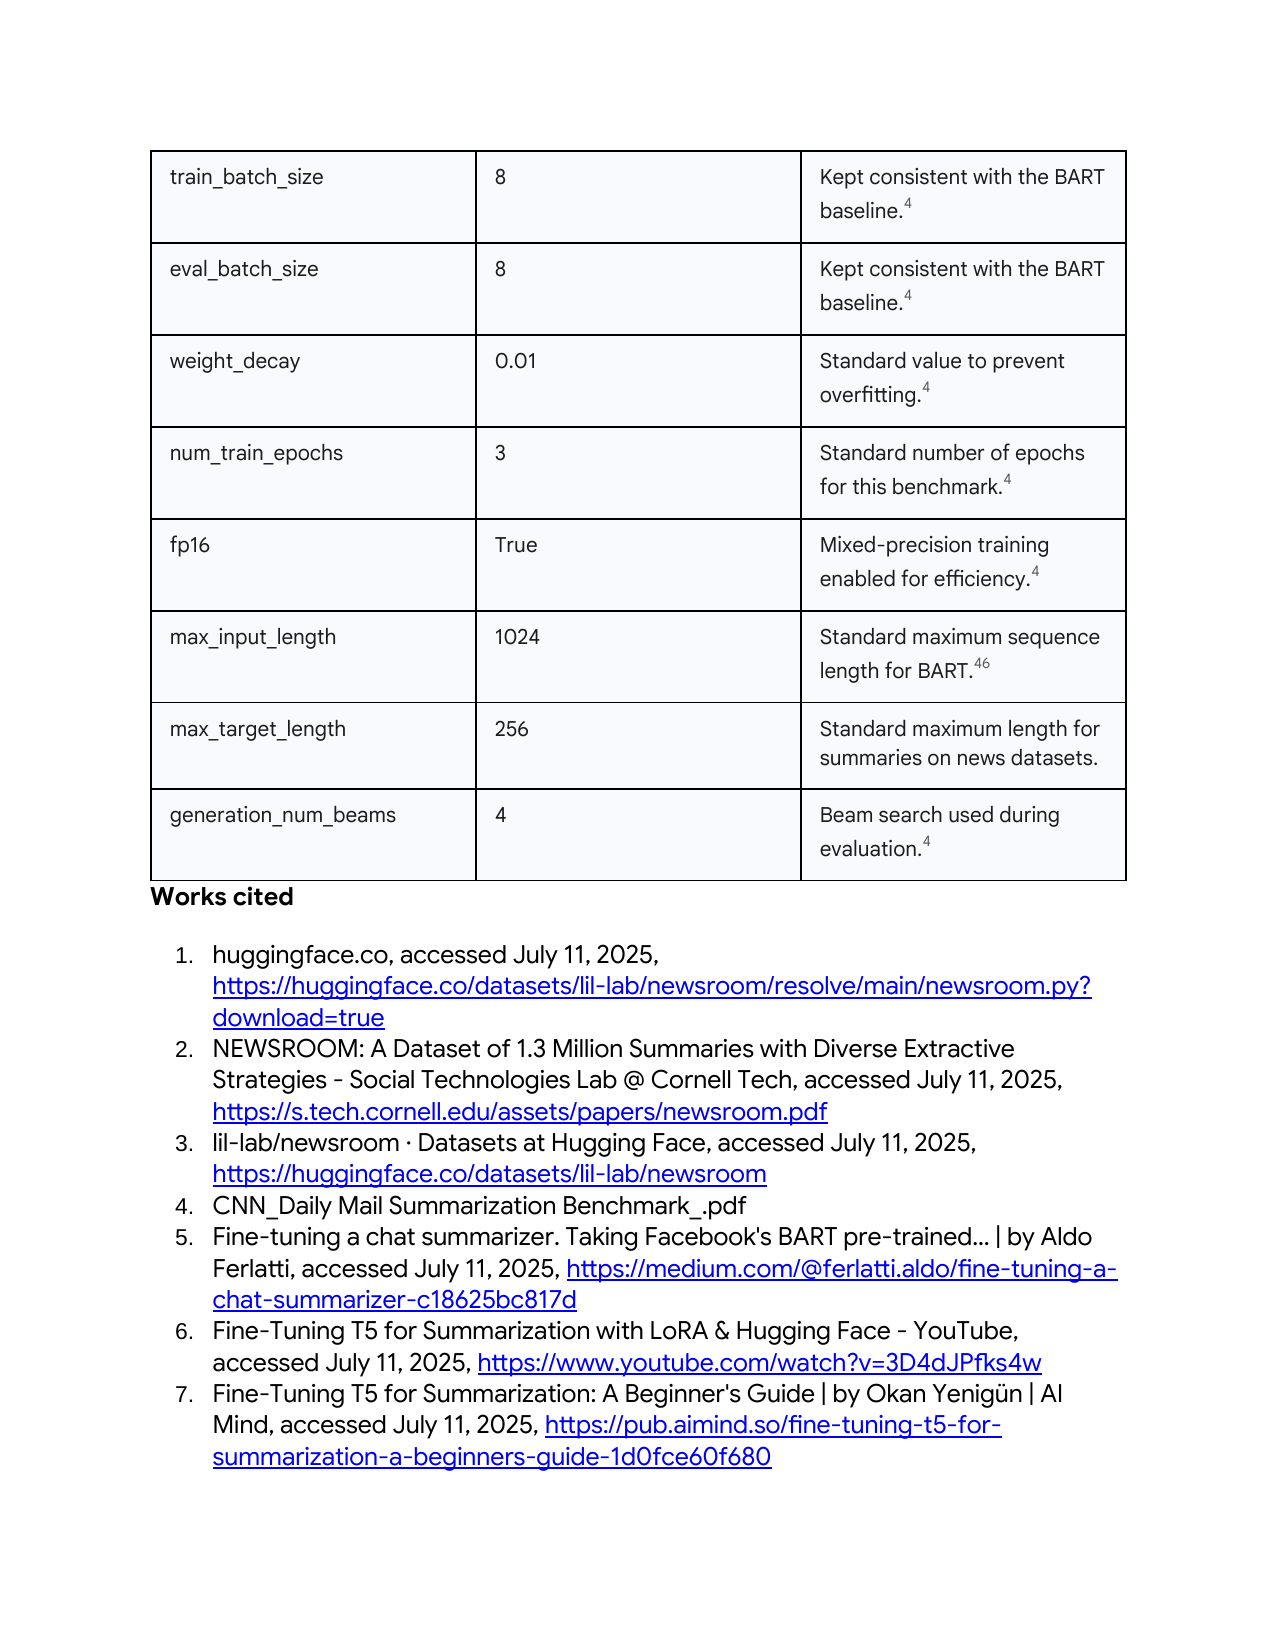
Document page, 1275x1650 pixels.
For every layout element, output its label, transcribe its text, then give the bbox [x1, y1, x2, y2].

table_cell 0.01 [477, 336, 800, 426]
list Fine-Tuning T5 for Summarization: A Beginner's Guide | by Okan Yenigün | AI Mind, accessed July 11, 2025, https://pub.aimind.so/fine-tuning-t5-for-summarization-a-beginners-guide-1d0fce60f680 [175, 1378, 1125, 1472]
table_cell 3 [477, 428, 800, 518]
list huggingface.co, accessed July 11, 2025, https://huggingface.co/datasets/lil-lab/newsroom/resolve/main/newsroom.py?download=true [175, 939, 1125, 1033]
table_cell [802, 244, 1125, 334]
list CNN_Daily Mail Summarization Benchmark_.pdf [175, 1190, 1125, 1221]
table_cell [802, 152, 1125, 242]
table_cell True [477, 520, 800, 610]
table_cell 256 [477, 703, 800, 788]
list NEWSROOM: A Dataset of 1.3 Million Summaries with Diverse Extractive Strategies - Social Technologies Lab @ Cornell Tech, accessed July 11, 2025, https://s.tech.cornell.edu/assets/papers/newsroom.pdf [175, 1033, 1125, 1127]
table_cell max_input_length [152, 612, 475, 702]
table_cell generation_num_beams [152, 790, 475, 880]
table_cell Standard number of epochs for this benchmark.4 [802, 428, 1125, 518]
table_cell 4 [477, 790, 800, 880]
table_cell 8 [477, 244, 800, 334]
table_cell weight_decay [152, 336, 475, 426]
list Fine-Tuning T5 for Summarization with LoRA & Hugging Face - YouTube, accessed July 11, 2025, https://www.youtube.com/watch?v=3D4dJPfks4w [175, 1316, 1125, 1378]
table_cell 1024 [477, 612, 800, 702]
table_cell 8 [477, 152, 800, 242]
table_cell max_target_length [152, 703, 475, 788]
table_cell num_train_epochs [152, 428, 475, 518]
table_cell Standard value to prevent overfitting.4 [802, 336, 1125, 426]
table_cell Standard maximum sequence length for BART.46 [802, 612, 1125, 702]
list Fine-tuning a chat summarizer. Taking Facebook's BART pre-trained… | by Aldo Ferlatti, accessed July 11, 2025, https://medium.com/@ferlatti.aldo/fine-tuning-a-chat-summarizer-c18625bc817d [175, 1221, 1125, 1316]
table_cell eval_batch_size [152, 244, 475, 334]
table_cell Beam search used during evaluation.4 [802, 790, 1125, 880]
table_cell Standard maximum length for summaries on news datasets. [802, 703, 1125, 788]
list lil-lab/newsroom · Datasets at Hugging Face, accessed July 11, 2025, https://huggingface.co/datasets/lil-lab/newsroom [175, 1127, 1125, 1190]
subtitle Works cited [150, 881, 1125, 913]
table_cell train_batch_size [152, 152, 475, 242]
table_cell fp16 [152, 520, 475, 610]
table_cell Mixed-precision training enabled for efficiency.4 [802, 520, 1125, 610]
